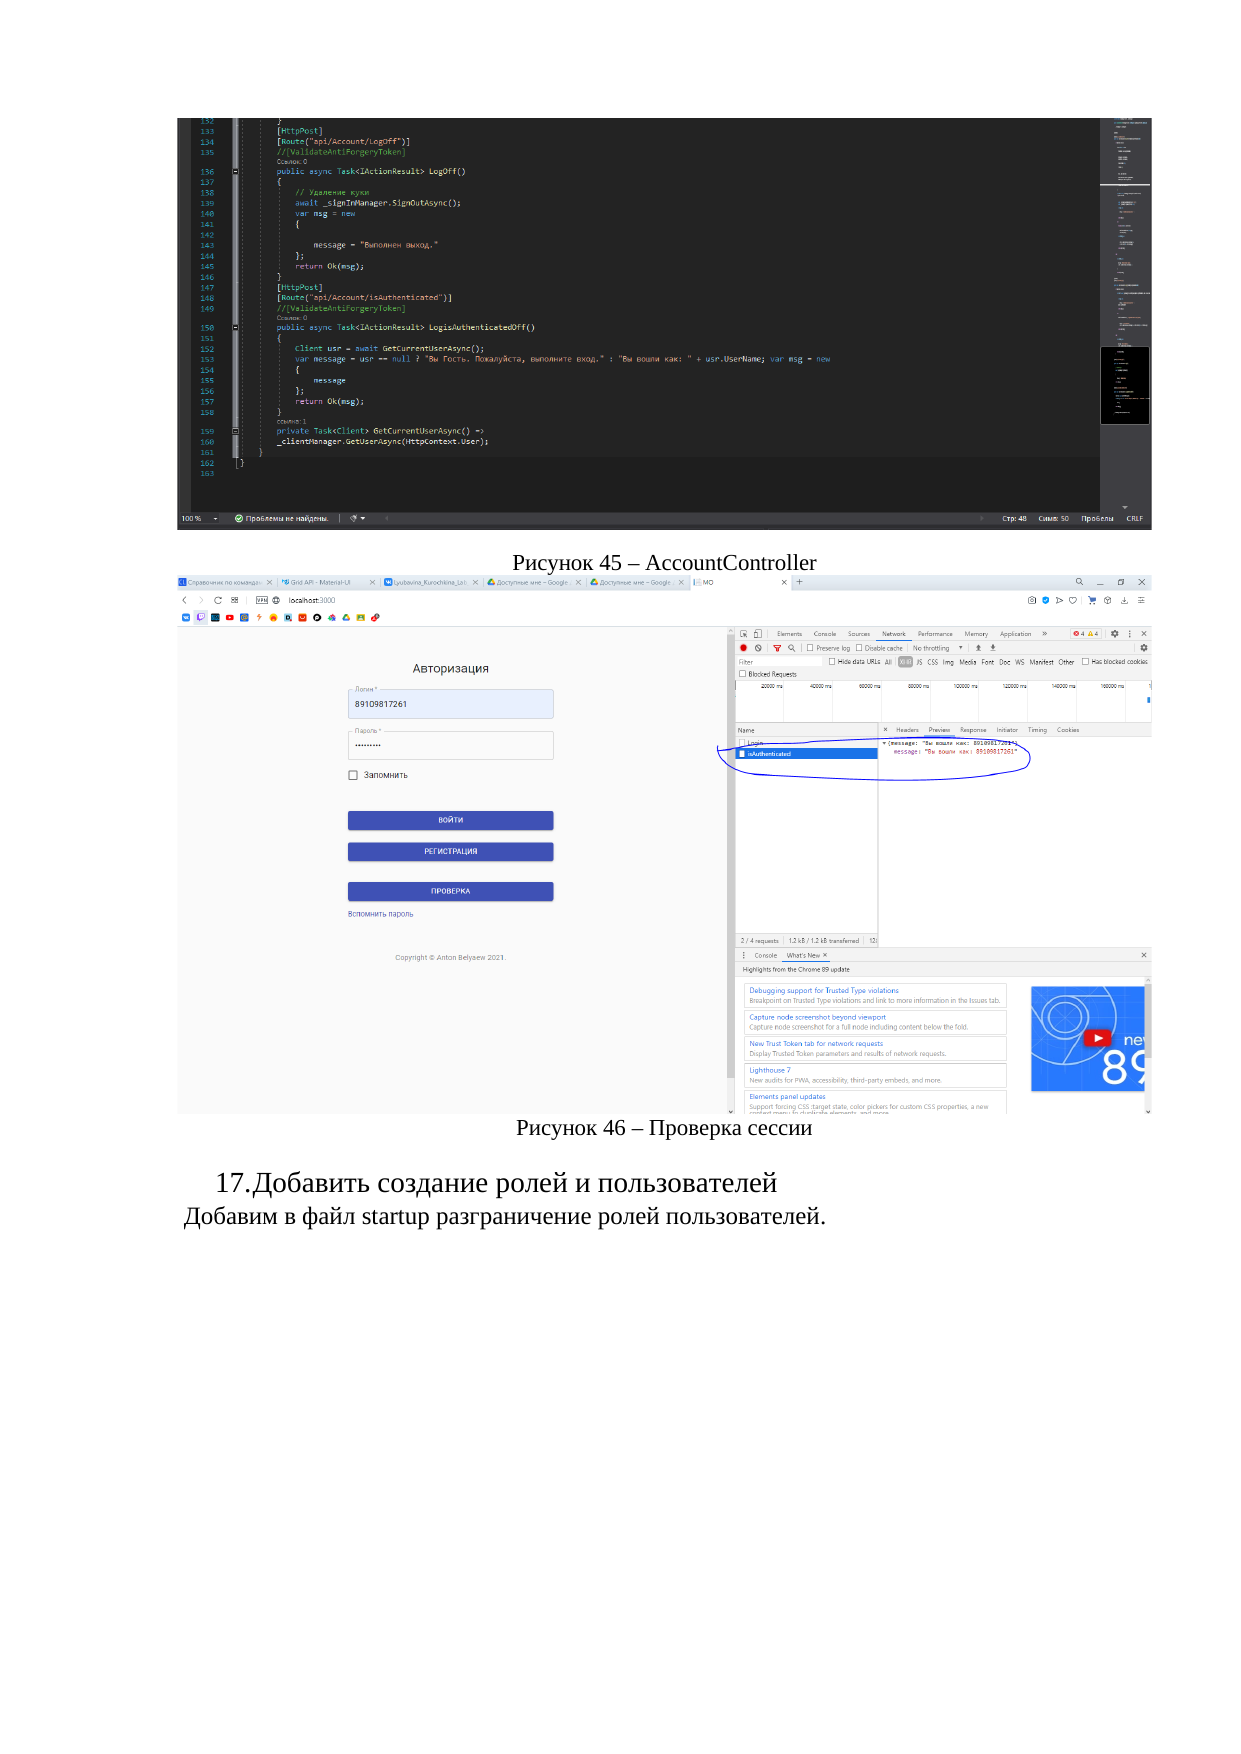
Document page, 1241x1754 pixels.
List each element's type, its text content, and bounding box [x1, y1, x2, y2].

subtitle Добавить создание ролей и пользователей [215, 1165, 1152, 1199]
text Добавим в файл startup разграничение ролей пользователей. [177, 1201, 1152, 1230]
picture [177, 118, 1152, 530]
text Рисунок 46 – Проверка сессии [177, 1114, 1152, 1140]
picture [177, 575, 1152, 1114]
text Рисунок 45 – AccountController [177, 549, 1152, 575]
